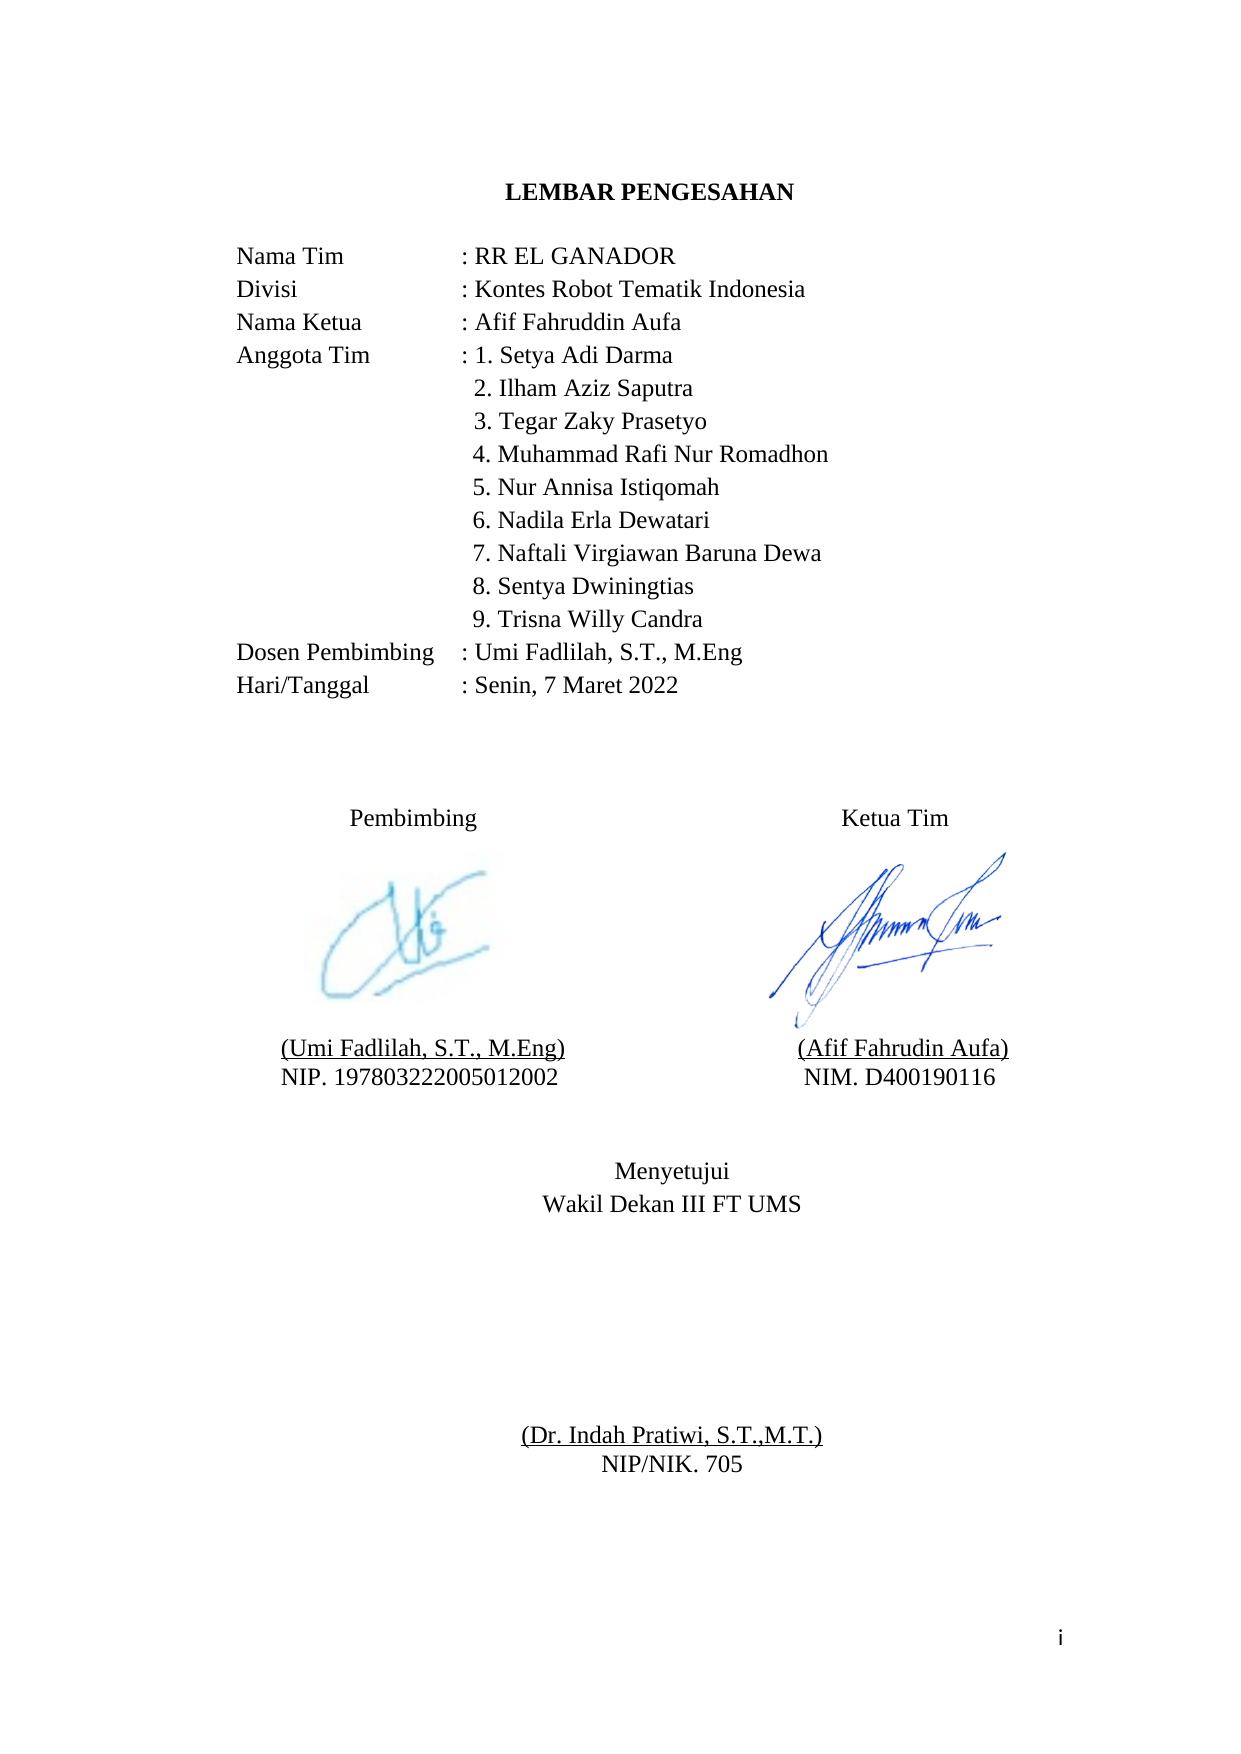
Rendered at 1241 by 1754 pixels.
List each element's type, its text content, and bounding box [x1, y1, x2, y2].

text Divisi : Kontes Robot Tematik Indonesia [236, 274, 1063, 303]
text Wakil Dekan III FT UMS [236, 1189, 1107, 1218]
text (Dr. Indah Pratiwi, S.T.,M.T.) [236, 1420, 1107, 1449]
text Pembimbing Ketua Tim [236, 803, 1063, 831]
text (Umi Fadlilah, S.T., M.Eng) (Afif Fahrudin Aufa) [236, 1033, 1107, 1062]
picture [730, 836, 1061, 1033]
text Menyetujui [236, 1156, 1107, 1185]
text 6. Nadila Erla Dewatari [472, 505, 1063, 534]
text Nama Tim : RR EL GANADOR [236, 241, 1063, 270]
text Anggota Tim : 1. Setya Adi Darma [236, 340, 1063, 369]
text Hari/Tanggal : Senin, 7 Maret 2022 [236, 671, 1063, 699]
picture [304, 842, 522, 1026]
text 7. Naftali Virgiawan Baruna Dewa [472, 538, 1063, 567]
text 8. Sentya Dwiningtias [472, 571, 1063, 600]
text NIP/NIK. 705 [236, 1449, 1107, 1477]
text Dosen Pembimbing : Umi Fadlilah, S.T., M.Eng [236, 637, 1063, 666]
text 2. Ilham Aziz Saputra [236, 373, 1063, 402]
text 5. Nur Annisa Istiqomah [472, 472, 1063, 501]
text Nama Ketua : Afif Fahruddin Aufa [236, 307, 1063, 336]
text 9. Trisna Willy Candra [472, 604, 1063, 633]
text NIP. 197803222005012002 NIM. D400190116 [236, 1062, 1107, 1090]
subtitle LEMBAR PENGESAHAN [236, 177, 1063, 206]
text 3. Tegar Zaky Prasetyo [236, 406, 1063, 435]
text 4. Muhammad Rafi Nur Romadhon [472, 439, 1063, 468]
